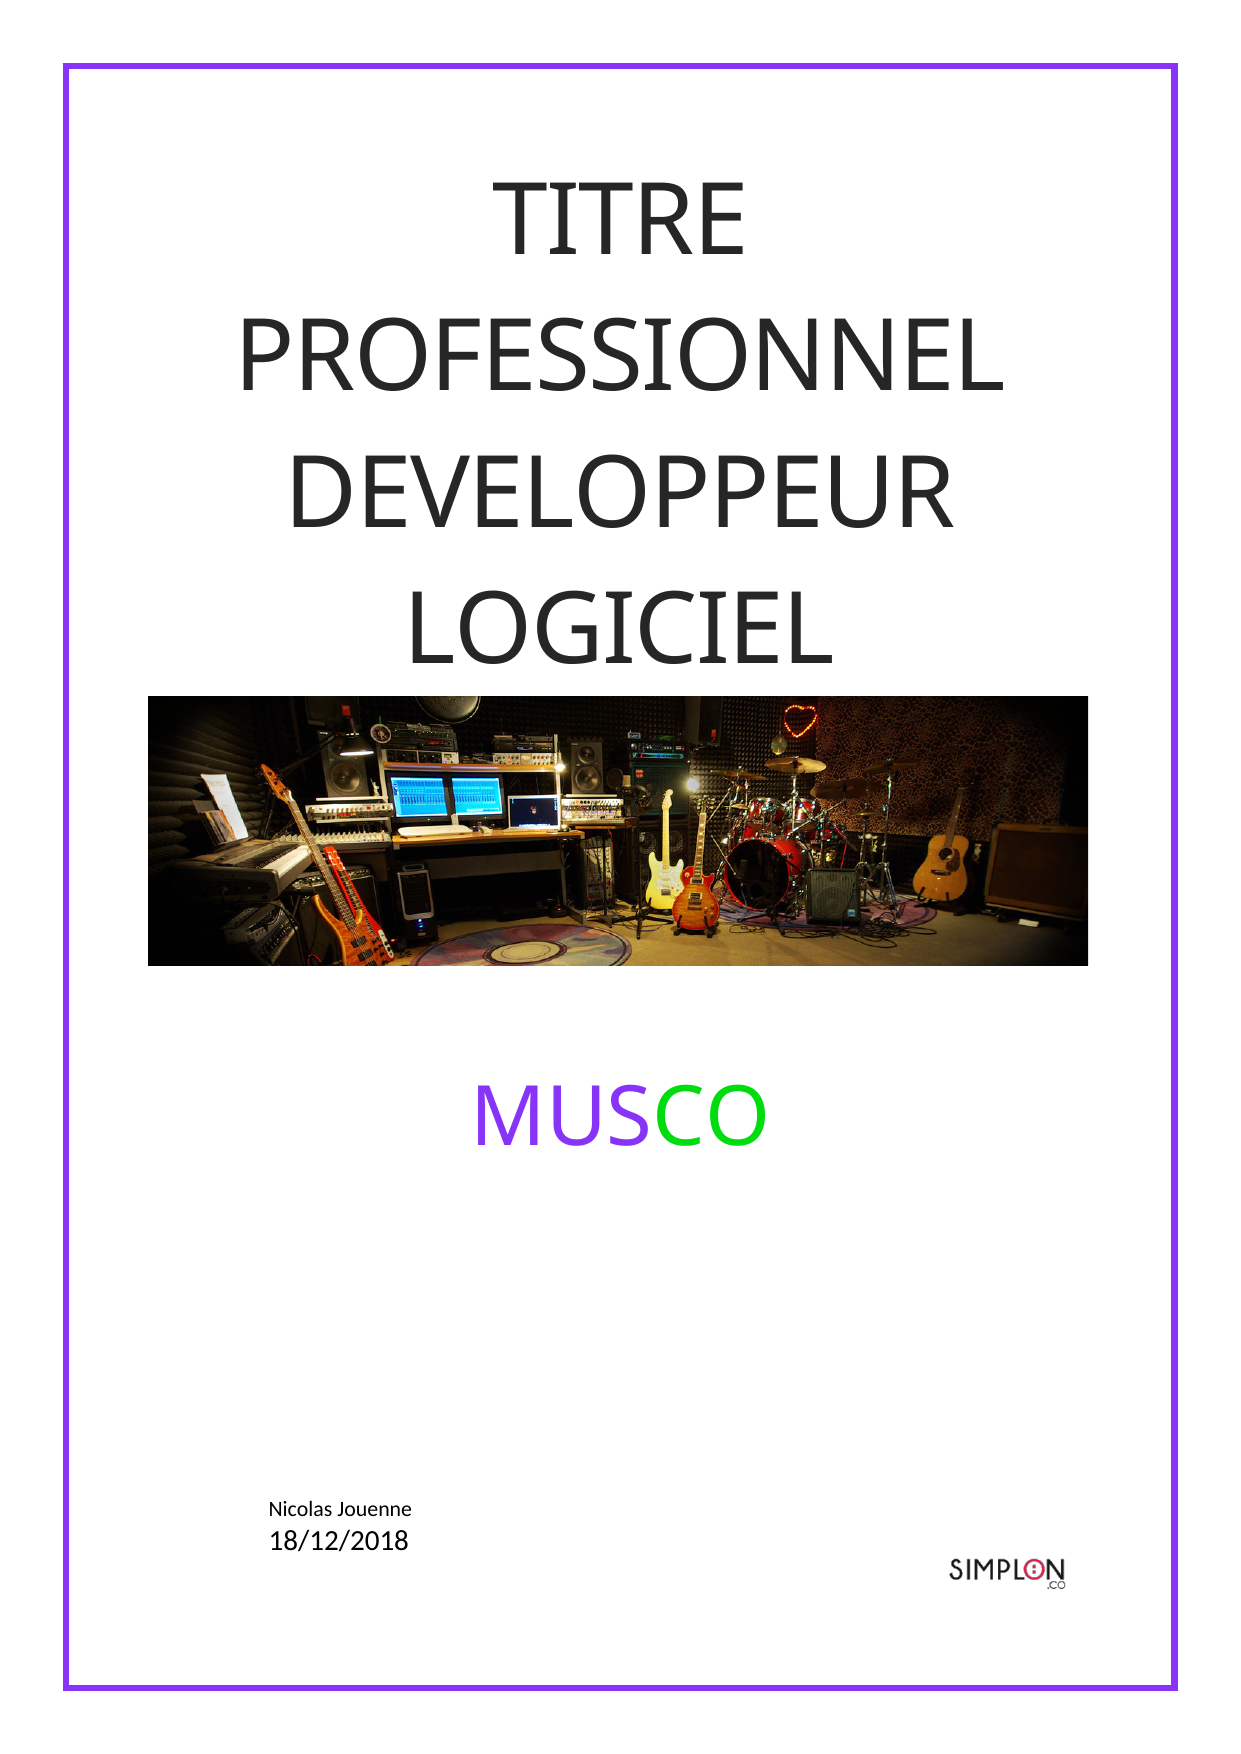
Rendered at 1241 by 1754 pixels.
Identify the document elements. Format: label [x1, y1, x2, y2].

picture [941, 1548, 1066, 1593]
picture [147, 696, 1088, 965]
